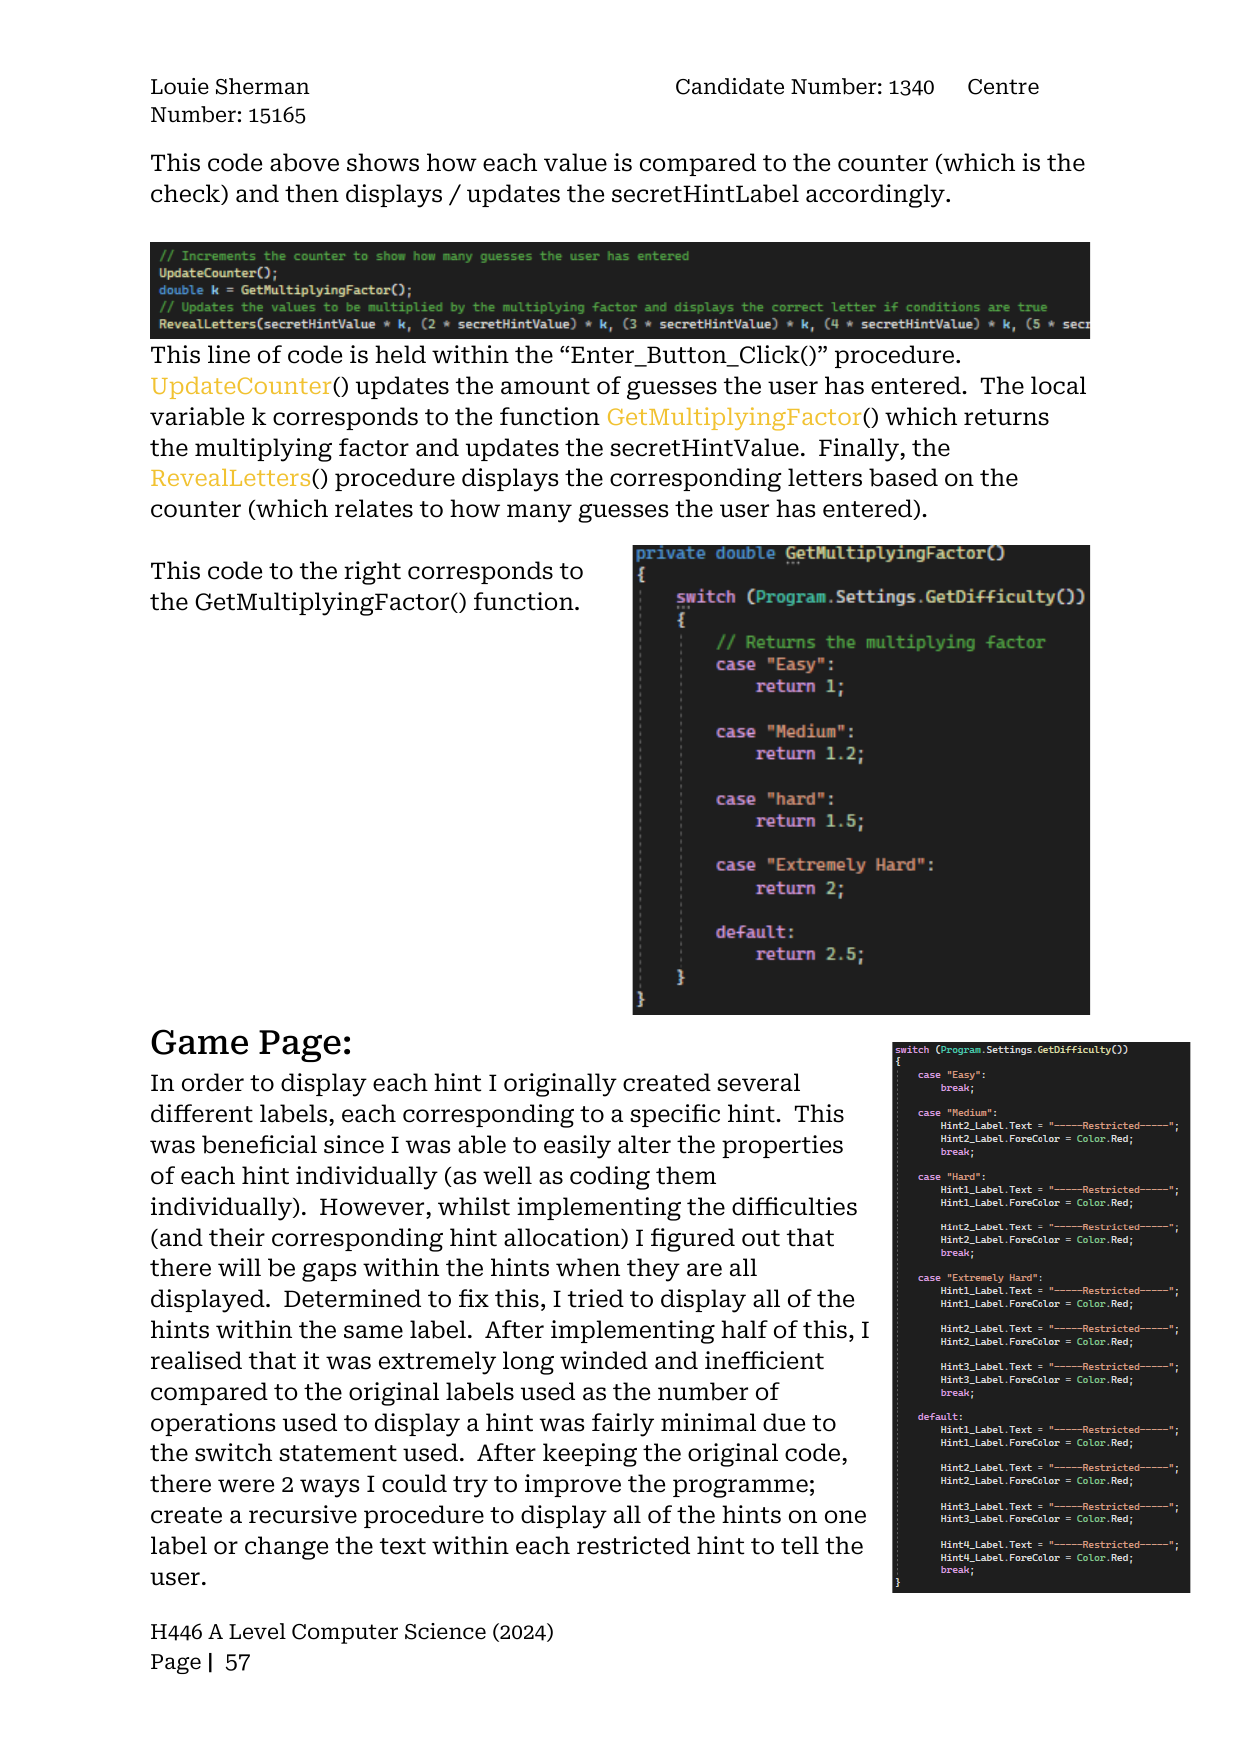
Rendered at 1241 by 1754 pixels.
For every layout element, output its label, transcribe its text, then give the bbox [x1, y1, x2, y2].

text In order to display each hint I originally created several different labels, each corresponding to a specific hint. This was beneficial since I was able to easily alter the properties of each hint individually (as well as coding them individually). However, whilst implementing the difficulties (and their corresponding hint allocation) I figured out that there will be gaps within the hints when they are all displayed. Determined to fix this, I tried to display all of the hints within the same label. After implementing half of this, I realised that it was extremely long winded and inefficient compared to the original labels used as the number of operations used to display a hint was fairly minimal due to the switch statement used. After keeping the original code, there were 2 ways I could try to improve the programme; create a recursive procedure to display all of the hints on one label or change the text within each restricted hint to tell the user. [150, 1071, 892, 1591]
picture [150, 242, 1091, 339]
subtitle Game Page: [150, 1023, 1090, 1062]
text This code above shows how each value is compared to the counter (which is the check) and then displays / updates the secretHintLabel accordingly. [150, 150, 1090, 208]
text This code to the right corresponds to the GetMultiplyingFactor() function. [150, 558, 632, 616]
picture [632, 545, 1091, 1015]
picture [892, 1042, 1191, 1593]
text This line of code is held within the “Enter_Button_Click()” procedure. UpdateCounter() updates the amount of guesses the user has entered. The local variable k corresponds to the function GetMultiplyingFactor() which returns the multiplying factor and updates the secretHintValue. Finally, the RevealLetters() procedure displays the corresponding letters based on the counter (which relates to how many guesses the user has entered). [150, 342, 1090, 523]
